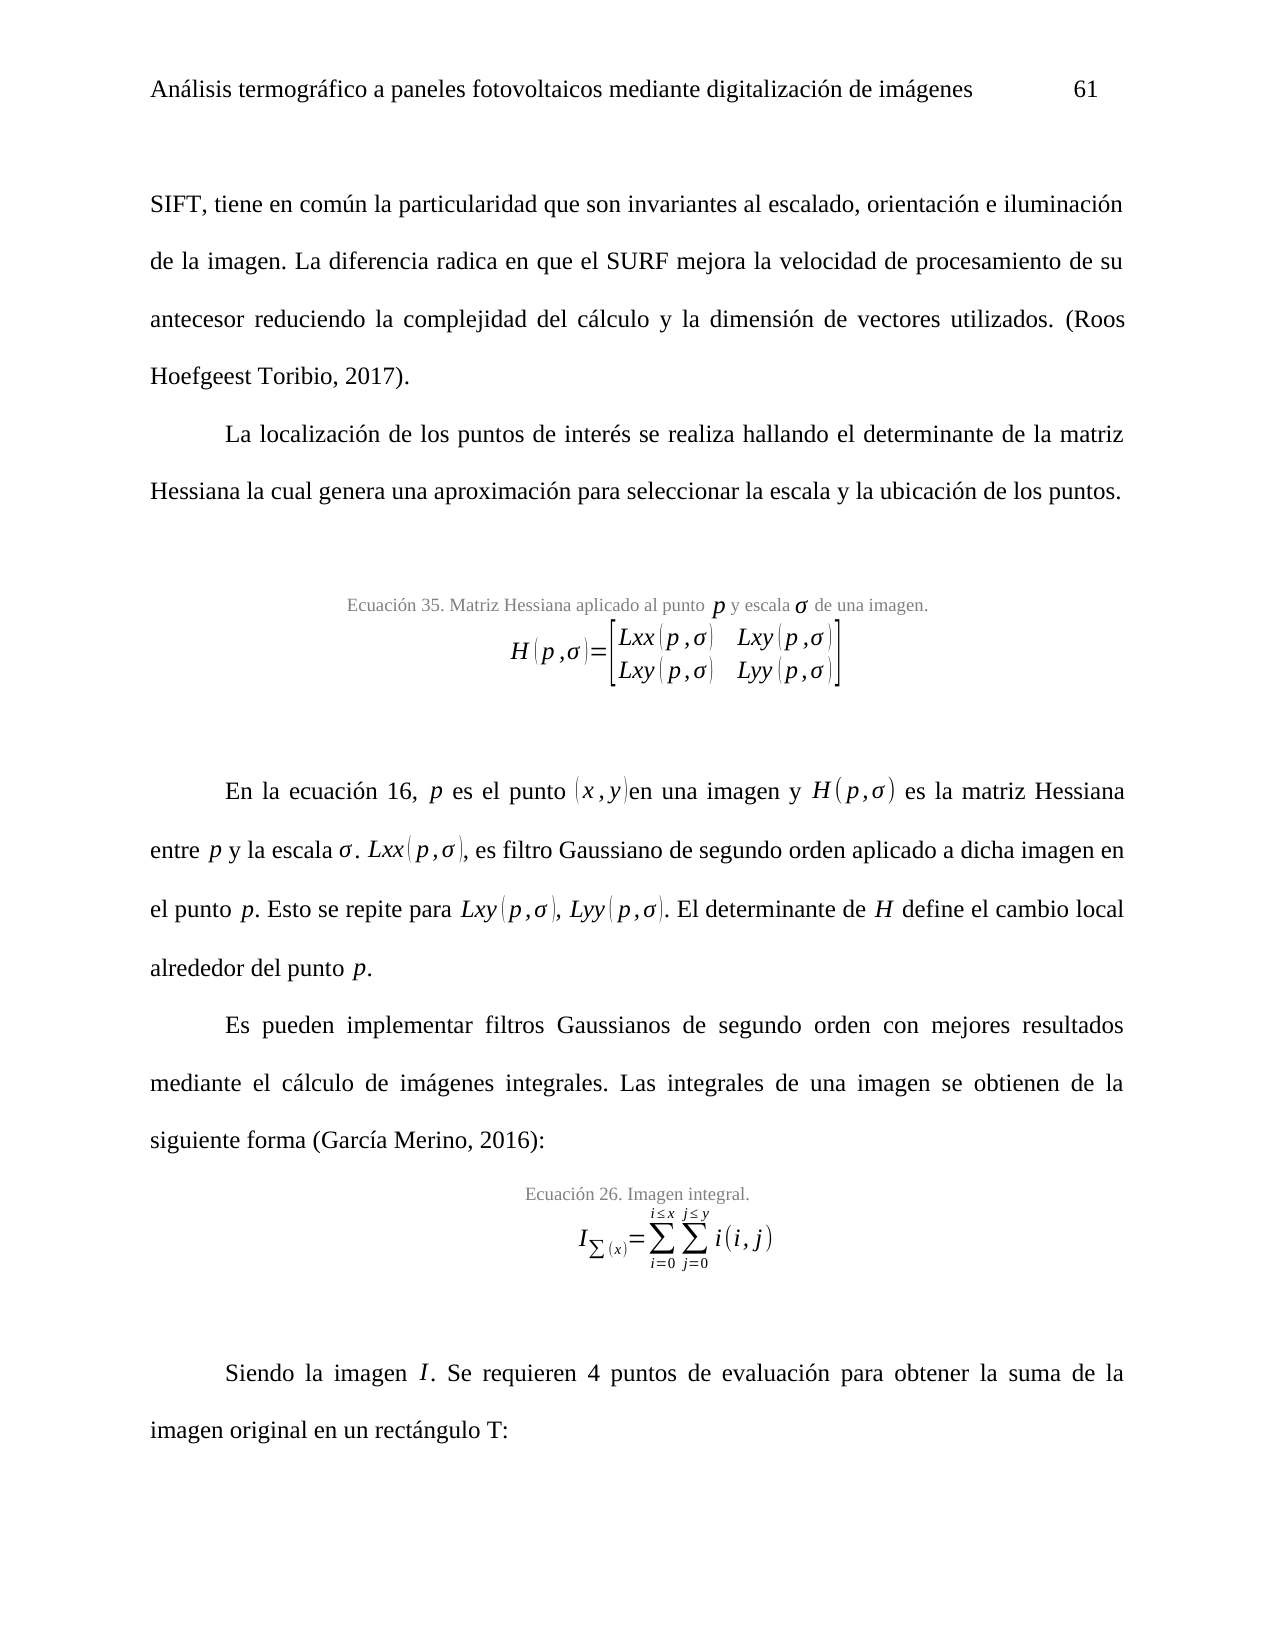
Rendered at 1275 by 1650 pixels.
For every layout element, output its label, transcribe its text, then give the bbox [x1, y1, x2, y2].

text Siendo la imagen . Se requieren 4 puntos de evaluación para obtener la suma de la imagen original en un rectángulo T: [150, 1358, 1125, 1444]
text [150, 189, 1125, 390]
text La localización de los puntos de interés se realiza hallando el determinante de la matriz Hessiana la cual genera una aproximación para seleccionar la escala y la ubicación de los puntos. [150, 419, 1125, 505]
text Ecuación 26. Imagen integral. [150, 1183, 1125, 1204]
text Es pueden implementar filtros Gaussianos de segundo orden con mejores resultados mediante el cálculo de imágenes integrales. Las integrales de una imagen se obtienen de la siguiente forma : [150, 1011, 1125, 1154]
text En la ecuación 16, es el punto en una imagen y es la matriz Hessiana entre y la escala . , es filtro Gaussiano de segundo orden aplicado a dicha imagen en el punto . Esto se repite para , . El determinante de define el cambio local alrededor del punto . [150, 775, 1125, 982]
